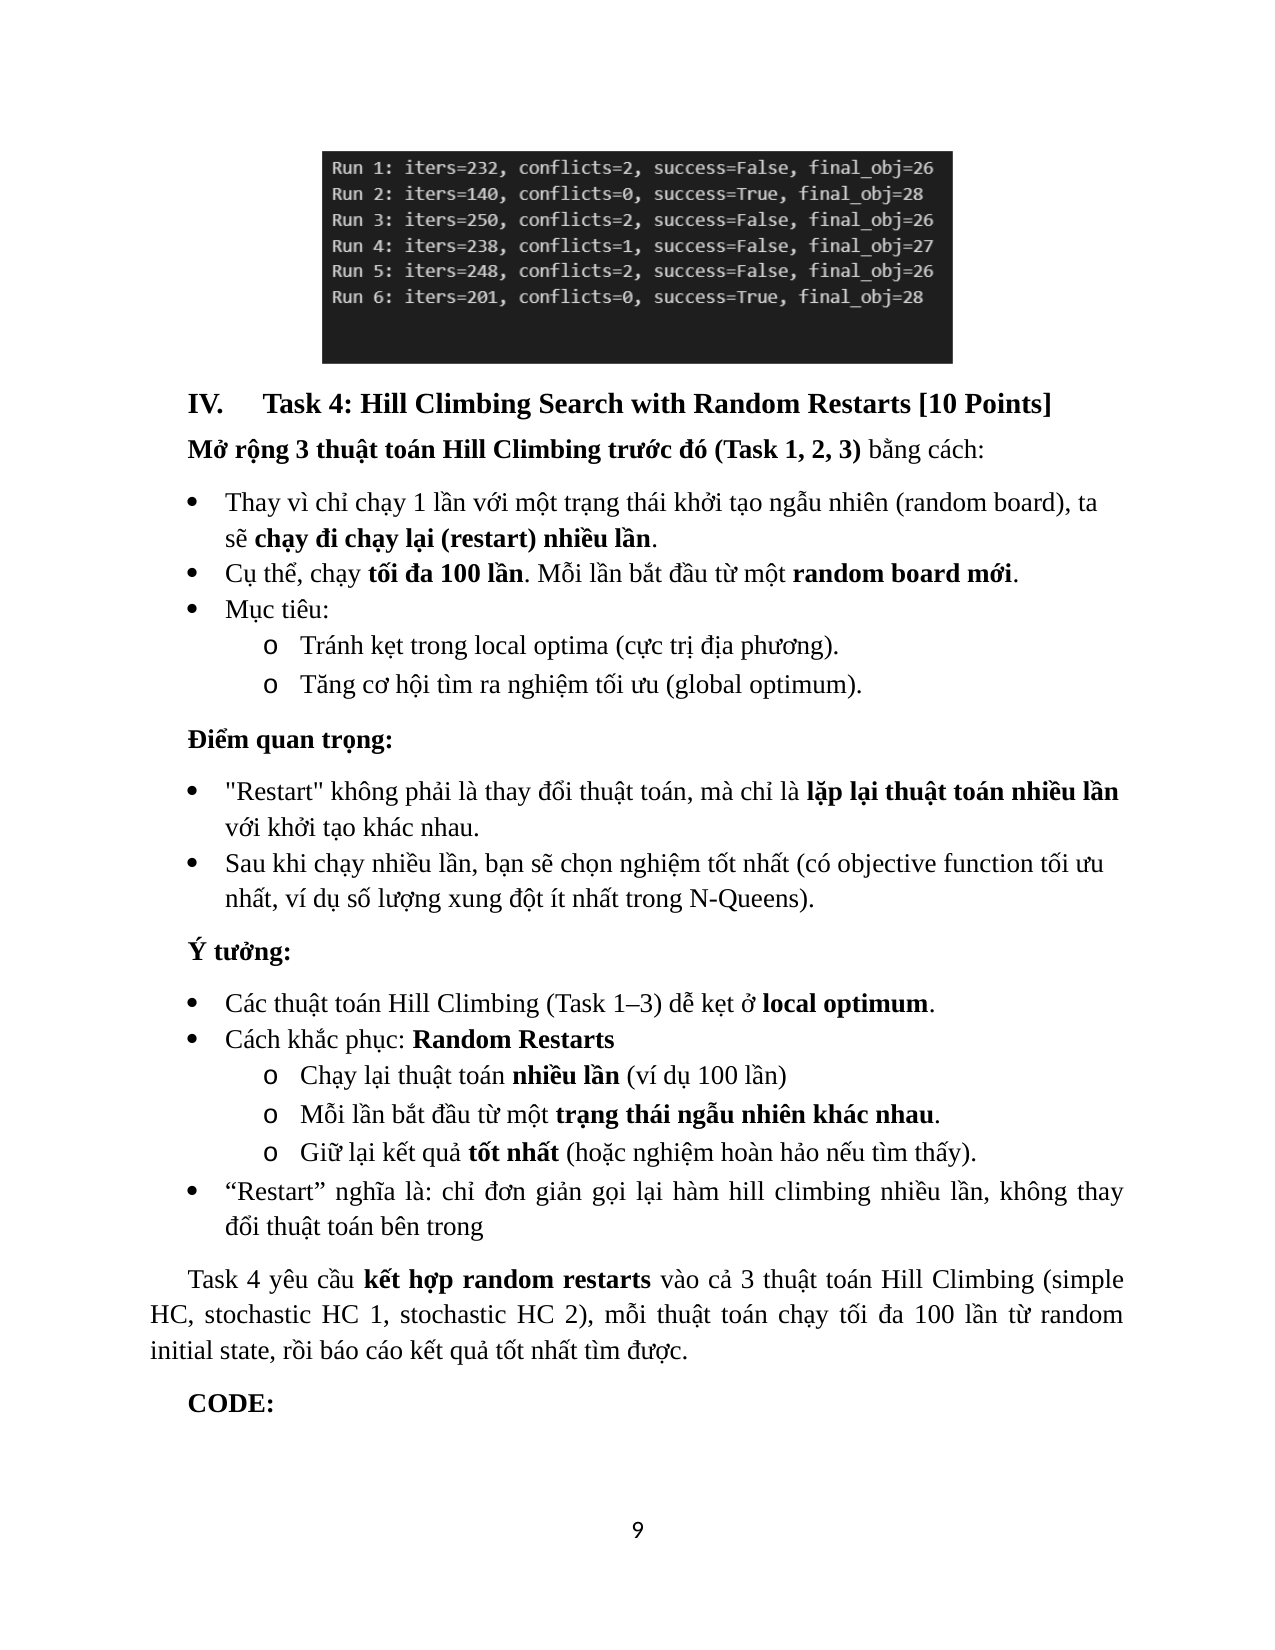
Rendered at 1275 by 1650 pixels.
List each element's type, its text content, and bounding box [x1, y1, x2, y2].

list Tránh kẹt trong local optima (cực trị địa phương). [262, 629, 1125, 663]
text Điểm quan trọng: [150, 723, 1125, 754]
picture [320, 150, 955, 366]
list Sau khi chạy nhiều lần, bạn sẽ chọn nghiệm tốt nhất (có objective function tối ưu nhất, ví dụ số lượng xung đột ít nhất trong N-Queens). [187, 847, 1125, 914]
list Mỗi lần bắt đầu từ một trạng thái ngẫu nhiên khác nhau. [262, 1098, 1125, 1131]
subtitle Task 4: Hill Climbing Search with Random Restarts [10 Points] [187, 387, 1125, 420]
list Cụ thể, chạy tối đa 100 lần. Mỗi lần bắt đầu từ một random board mới. [187, 557, 1125, 589]
list Giữ lại kết quả tốt nhất (hoặc nghiệm hoàn hảo nếu tìm thấy). [262, 1136, 1125, 1169]
list Cách khắc phục: Random Restarts [187, 1023, 1125, 1054]
text CODE: [150, 1387, 1125, 1418]
text Mở rộng 3 thuật toán Hill Climbing trước đó (Task 1, 2, 3) bằng cách: [150, 433, 1125, 464]
list Thay vì chỉ chạy 1 lần với một trạng thái khởi tạo ngẫu nhiên (random board), ta sẽ chạy đi chạy lại (restart) nhiều lần. [187, 486, 1125, 553]
list "Restart" không phải là thay đổi thuật toán, mà chỉ là lặp lại thuật toán nhiều lần với khởi tạo khác nhau. [187, 775, 1125, 842]
text Task 4 yêu cầu kết hợp random restarts vào cả 3 thuật toán Hill Climbing (simple HC, stochastic HC 1, stochastic HC 2), mỗi thuật toán chạy tối đa 100 lần từ random initial state, rồi báo cáo kết quả tốt nhất tìm được. [150, 1263, 1125, 1365]
list Chạy lại thuật toán nhiều lần (ví dụ 100 lần) [262, 1059, 1125, 1093]
text Ý tưởng: [150, 935, 1125, 966]
list Tăng cơ hội tìm ra nghiệm tối ưu (global optimum). [262, 668, 1125, 701]
list Mục tiêu: [187, 593, 1125, 624]
list Các thuật toán Hill Climbing (Task 1–3) dễ kẹt ở local optimum. [187, 987, 1125, 1019]
list “Restart” nghĩa là: chỉ đơn giản gọi lại hàm hill climbing nhiều lần, không thay đổi thuật toán bên trong [187, 1174, 1125, 1242]
